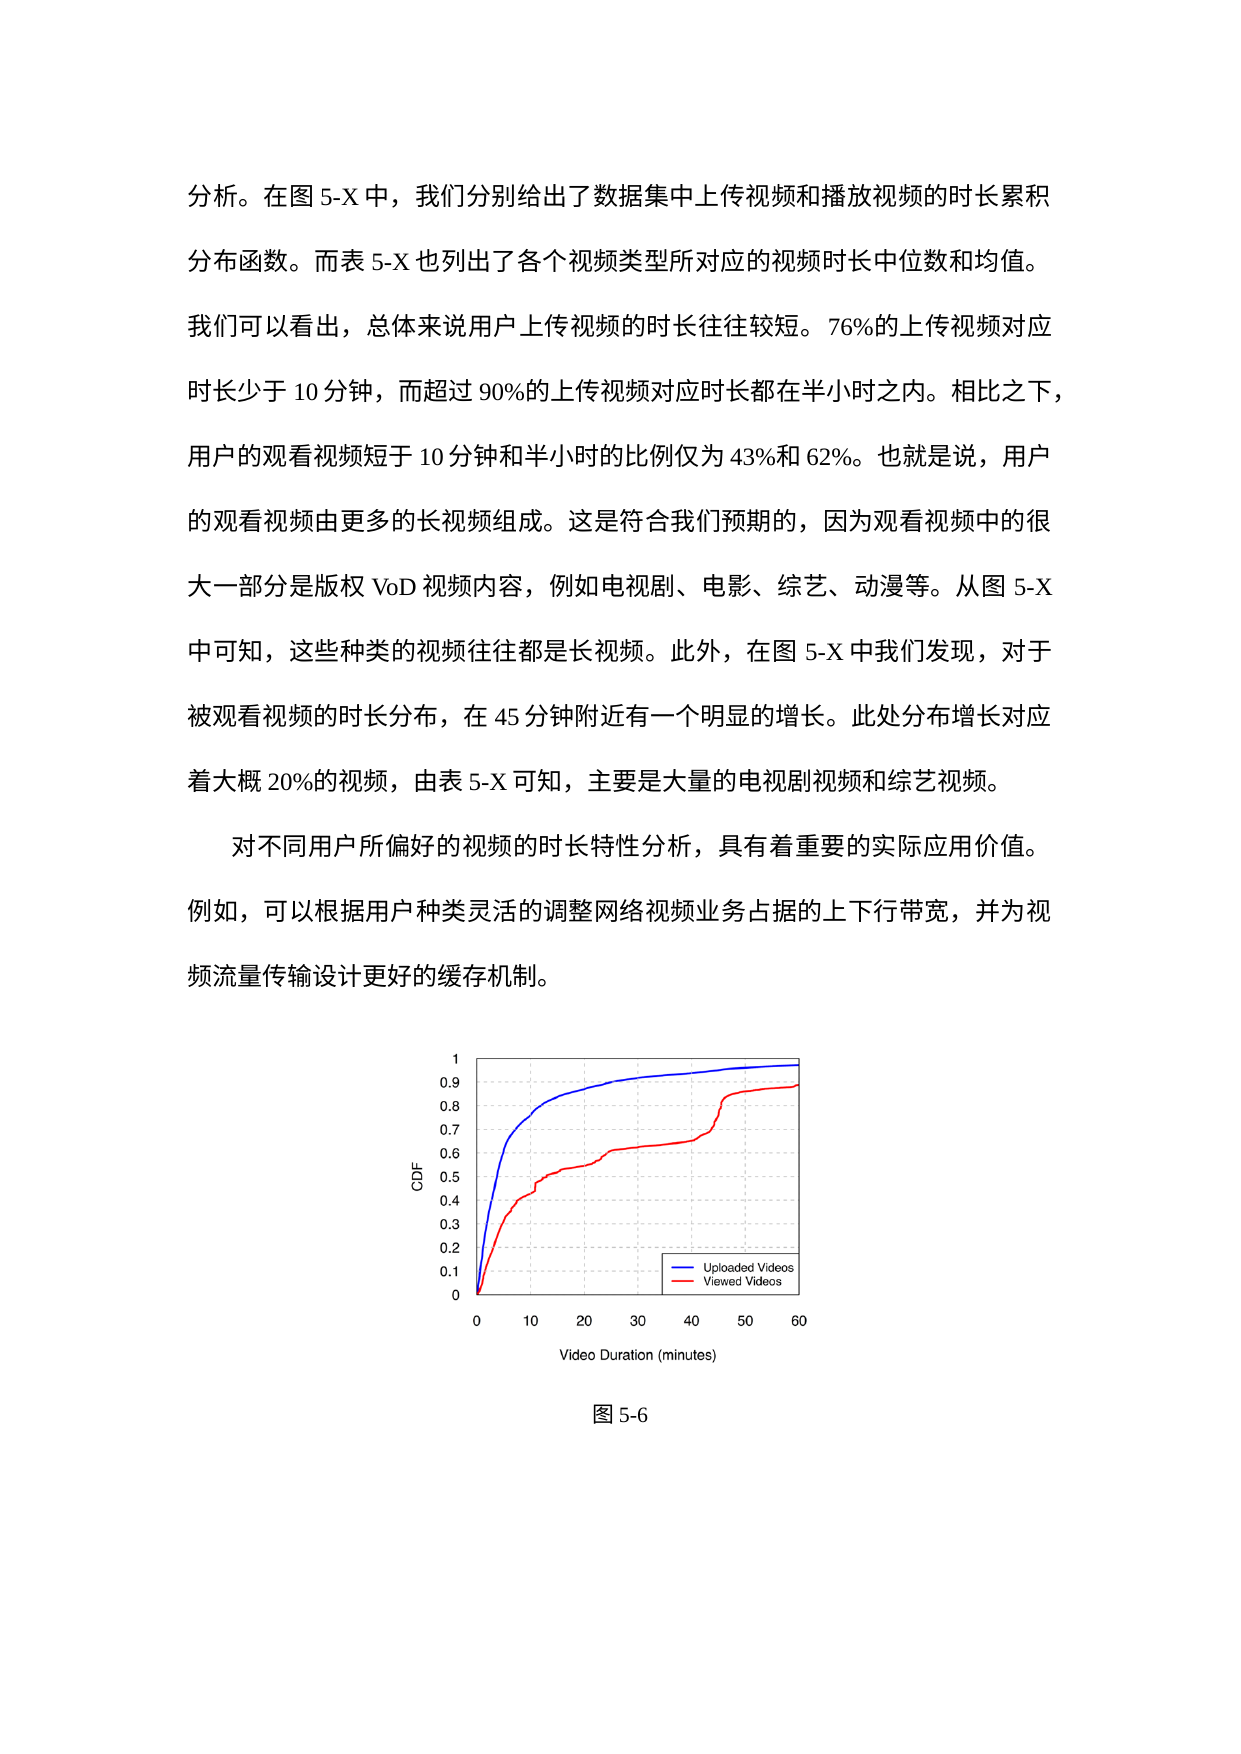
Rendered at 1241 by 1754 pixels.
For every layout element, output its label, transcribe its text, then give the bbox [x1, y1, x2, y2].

text 图5-6 [187, 1397, 1053, 1429]
text 对不同用户所偏好的视频的时长特性分析，具有着重要的实际应用价值。例如，可以根据用户种类灵活的调整网络视频业务占据的上下行带宽，并为视频流量传输设计更好的缓存机制。 [187, 812, 1053, 1007]
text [187, 162, 1053, 812]
picture [406, 1039, 835, 1382]
